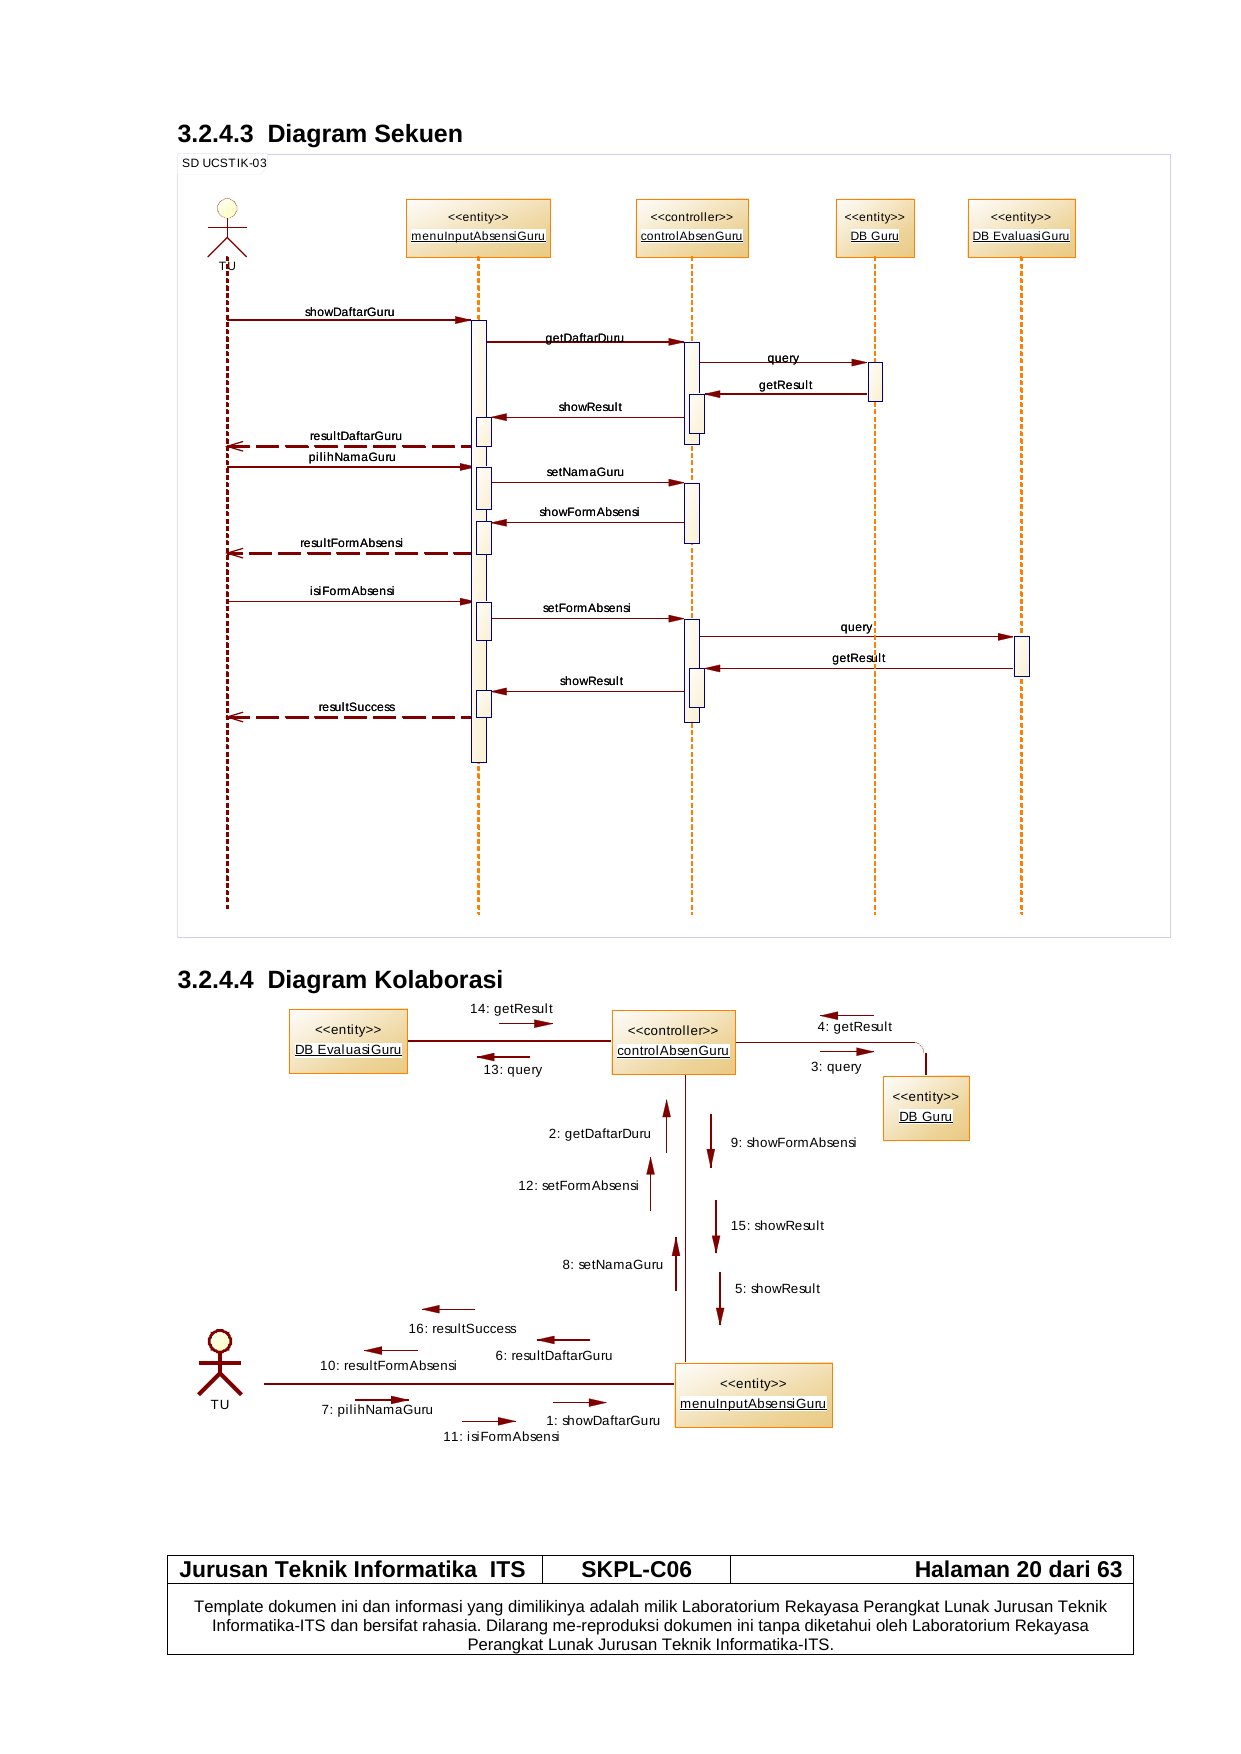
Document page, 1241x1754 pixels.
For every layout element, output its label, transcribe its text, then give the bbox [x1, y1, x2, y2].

subtitle Diagram Kolaborasi [177, 965, 1121, 993]
subtitle Diagram Sekuen [177, 119, 1121, 147]
